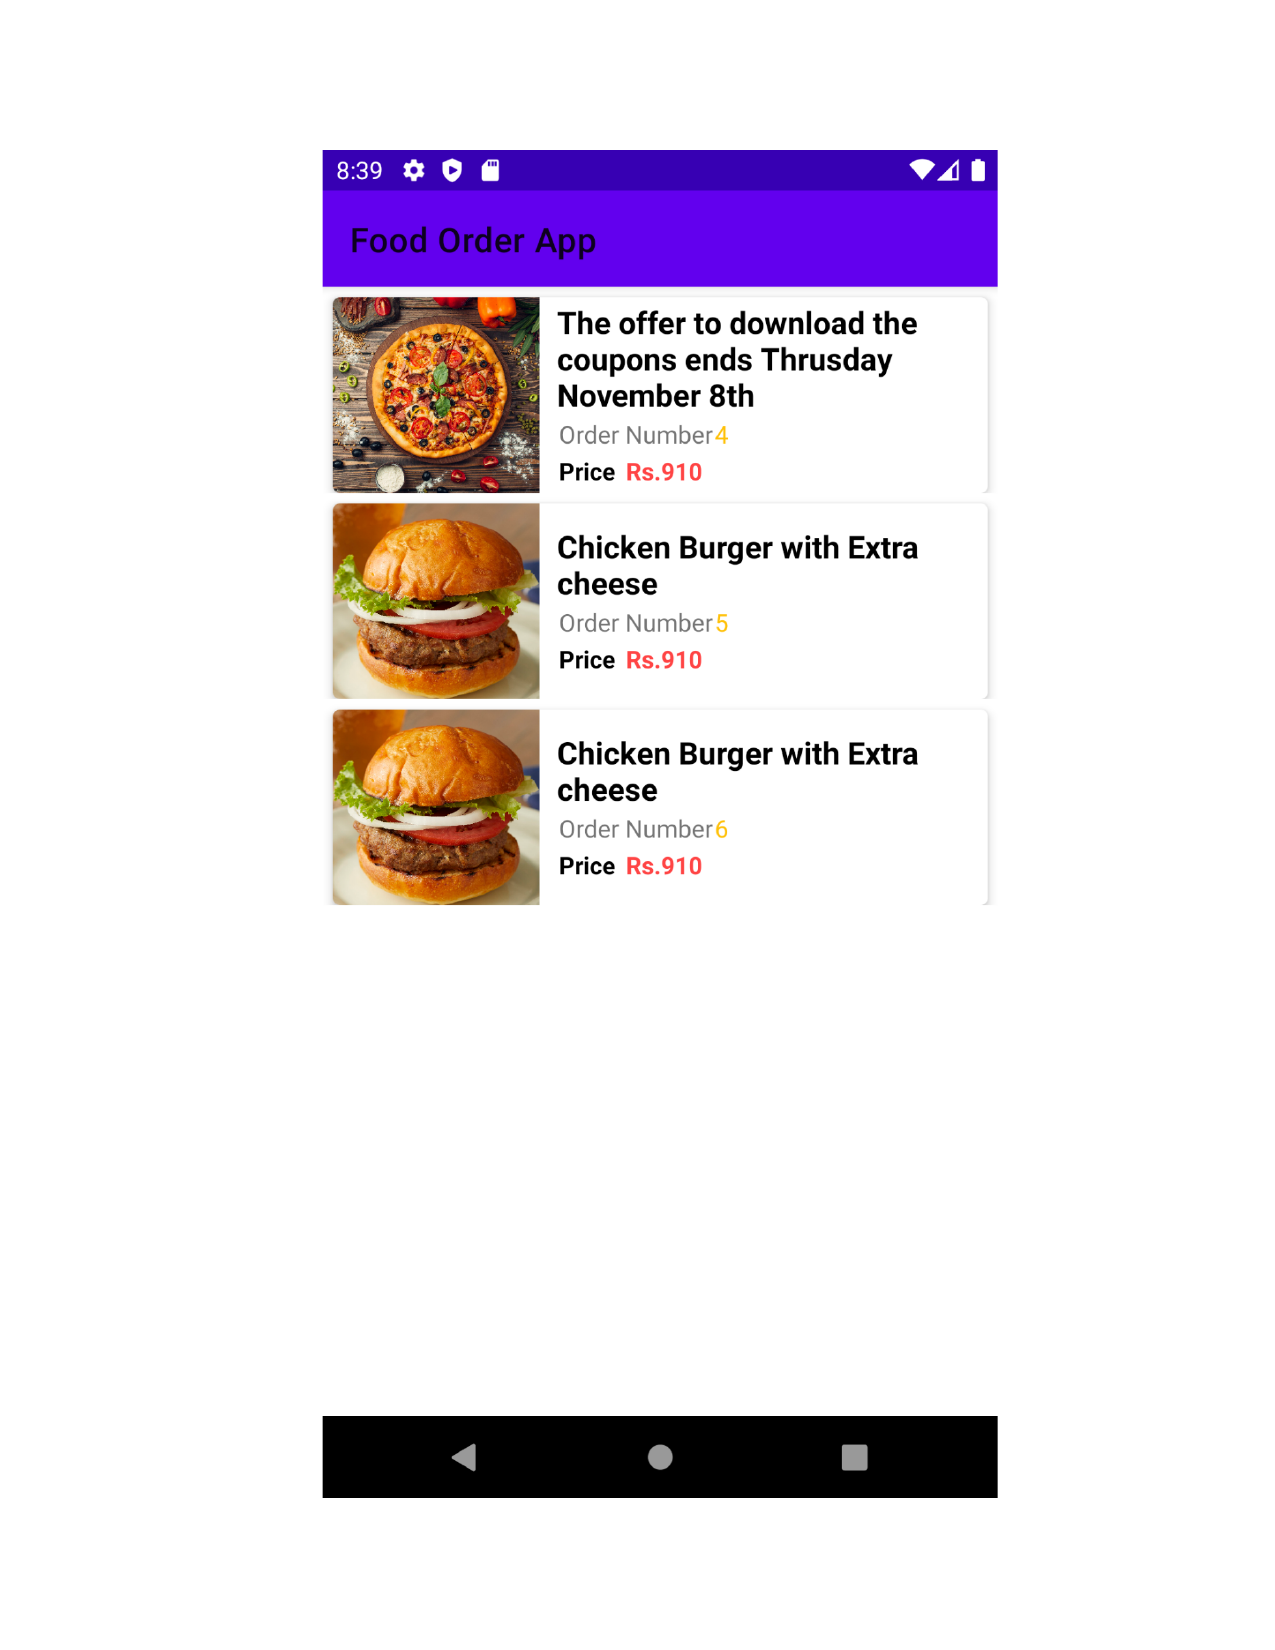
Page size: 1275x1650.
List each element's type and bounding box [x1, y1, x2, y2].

picture [322, 150, 998, 1498]
